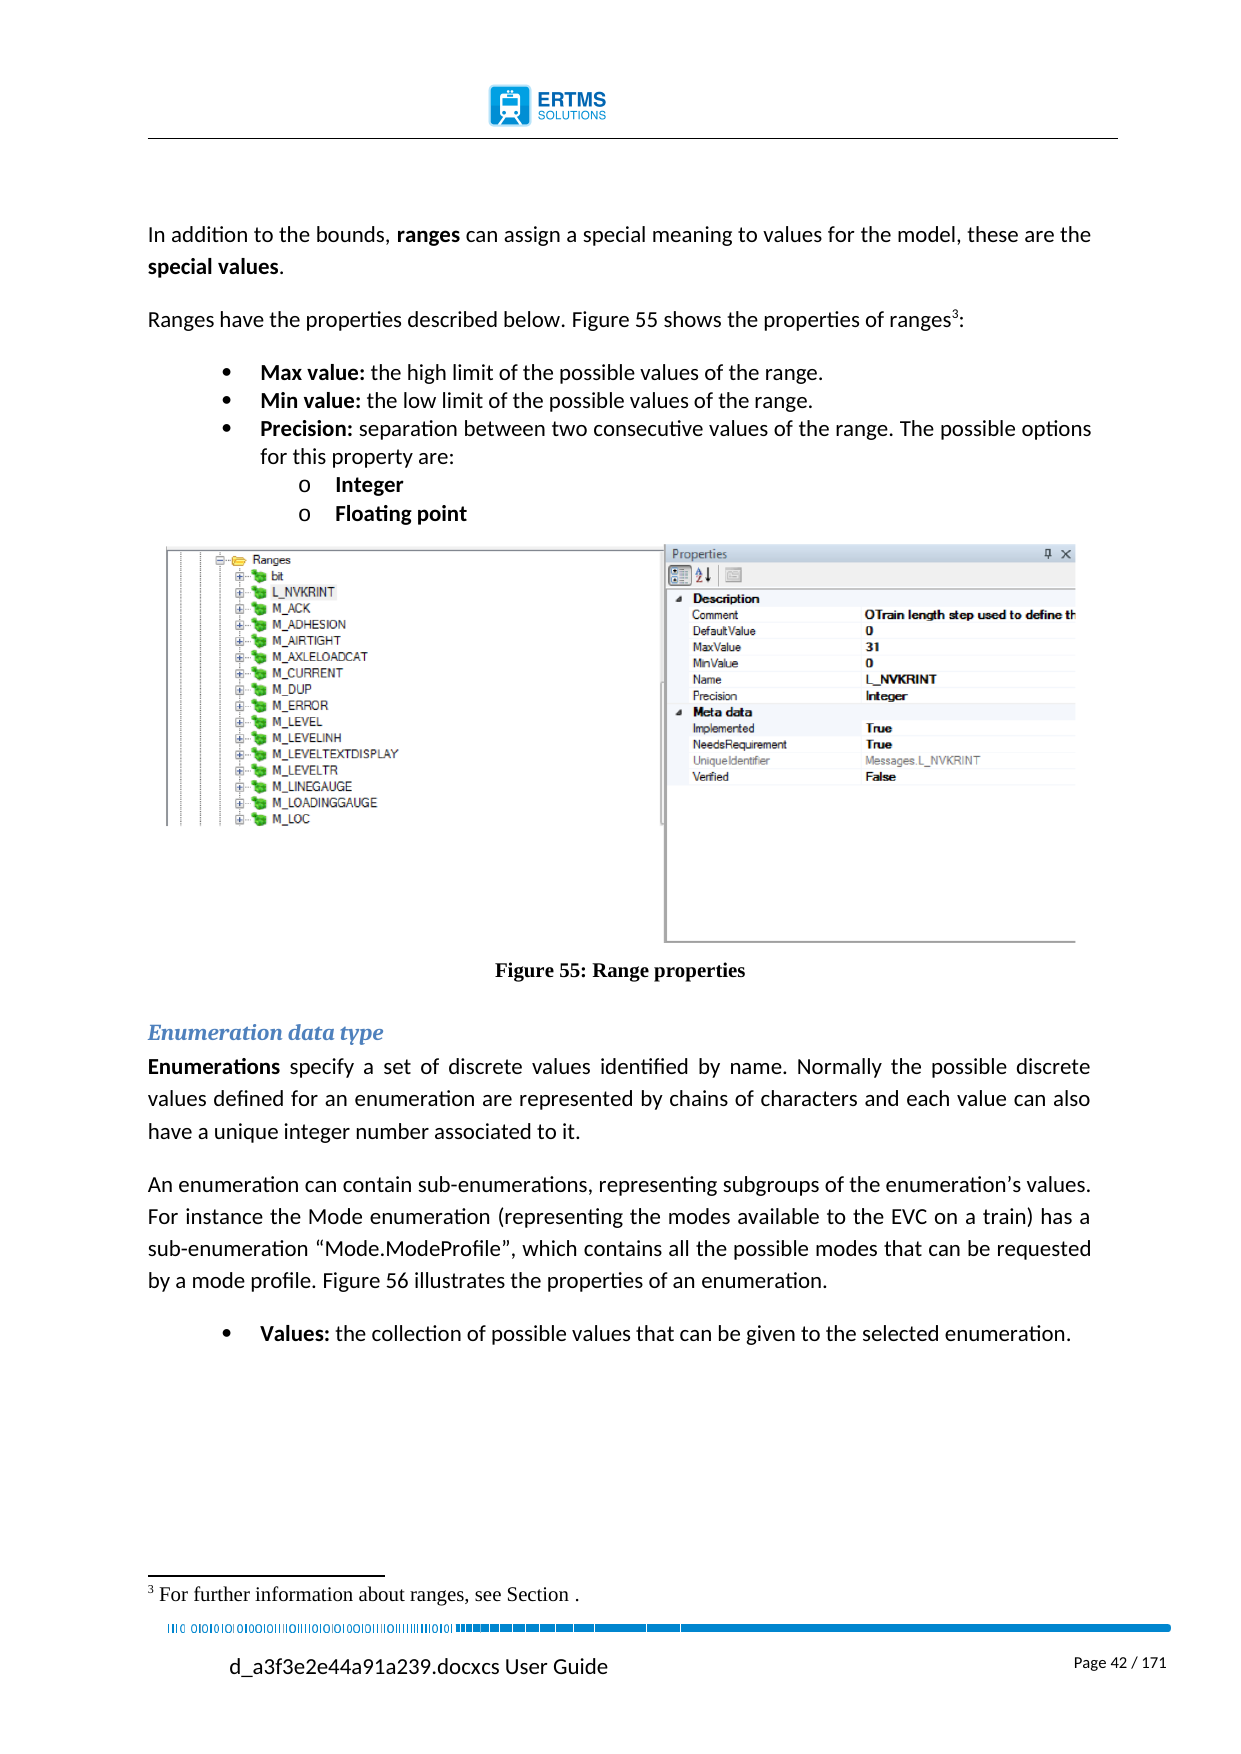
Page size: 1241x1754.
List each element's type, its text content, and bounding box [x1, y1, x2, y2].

list Min value: the low limit of the possible values of the range. [223, 386, 1093, 414]
list Precision: separation between two consecutive values of the range. The possible options for this property are: [223, 414, 1093, 470]
list Floating point [298, 499, 1093, 529]
subtitle Enumeration data type [148, 1020, 1093, 1046]
text Figure 55: Range properties [148, 958, 1093, 982]
list Max value: the high limit of the possible values of the range. [223, 358, 1093, 386]
list Integer [298, 470, 1093, 499]
text Ranges have the properties described below. Figure 55 shows the properties of ranges: [148, 305, 1093, 333]
picture [477, 73, 617, 138]
text Enumerations specify a set of discrete values identified by name. Normally the possible discrete values defined for an enumeration are represented by chains of characters and each value can also have a unique integer number associated to it. [148, 1052, 1093, 1145]
list Values: the collection of possible values that can be given to the selected enumeration. [223, 1319, 1093, 1347]
text In addition to the bounds, ranges can assign a special meaning to values for the model, these are the special values. [148, 220, 1093, 280]
text An enumeration can contain sub-enumerations, representing subgroups of the enumeration’s values. For instance the Mode enumeration (representing the modes available to the EVC on a train) has a sub-enumeration “Mode.ModeProfile”, which contains all the possible modes that can be requested by a mode profile. Figure 56 illustrates the properties of an enumeration. [148, 1170, 1093, 1294]
picture [167, 1624, 1171, 1633]
